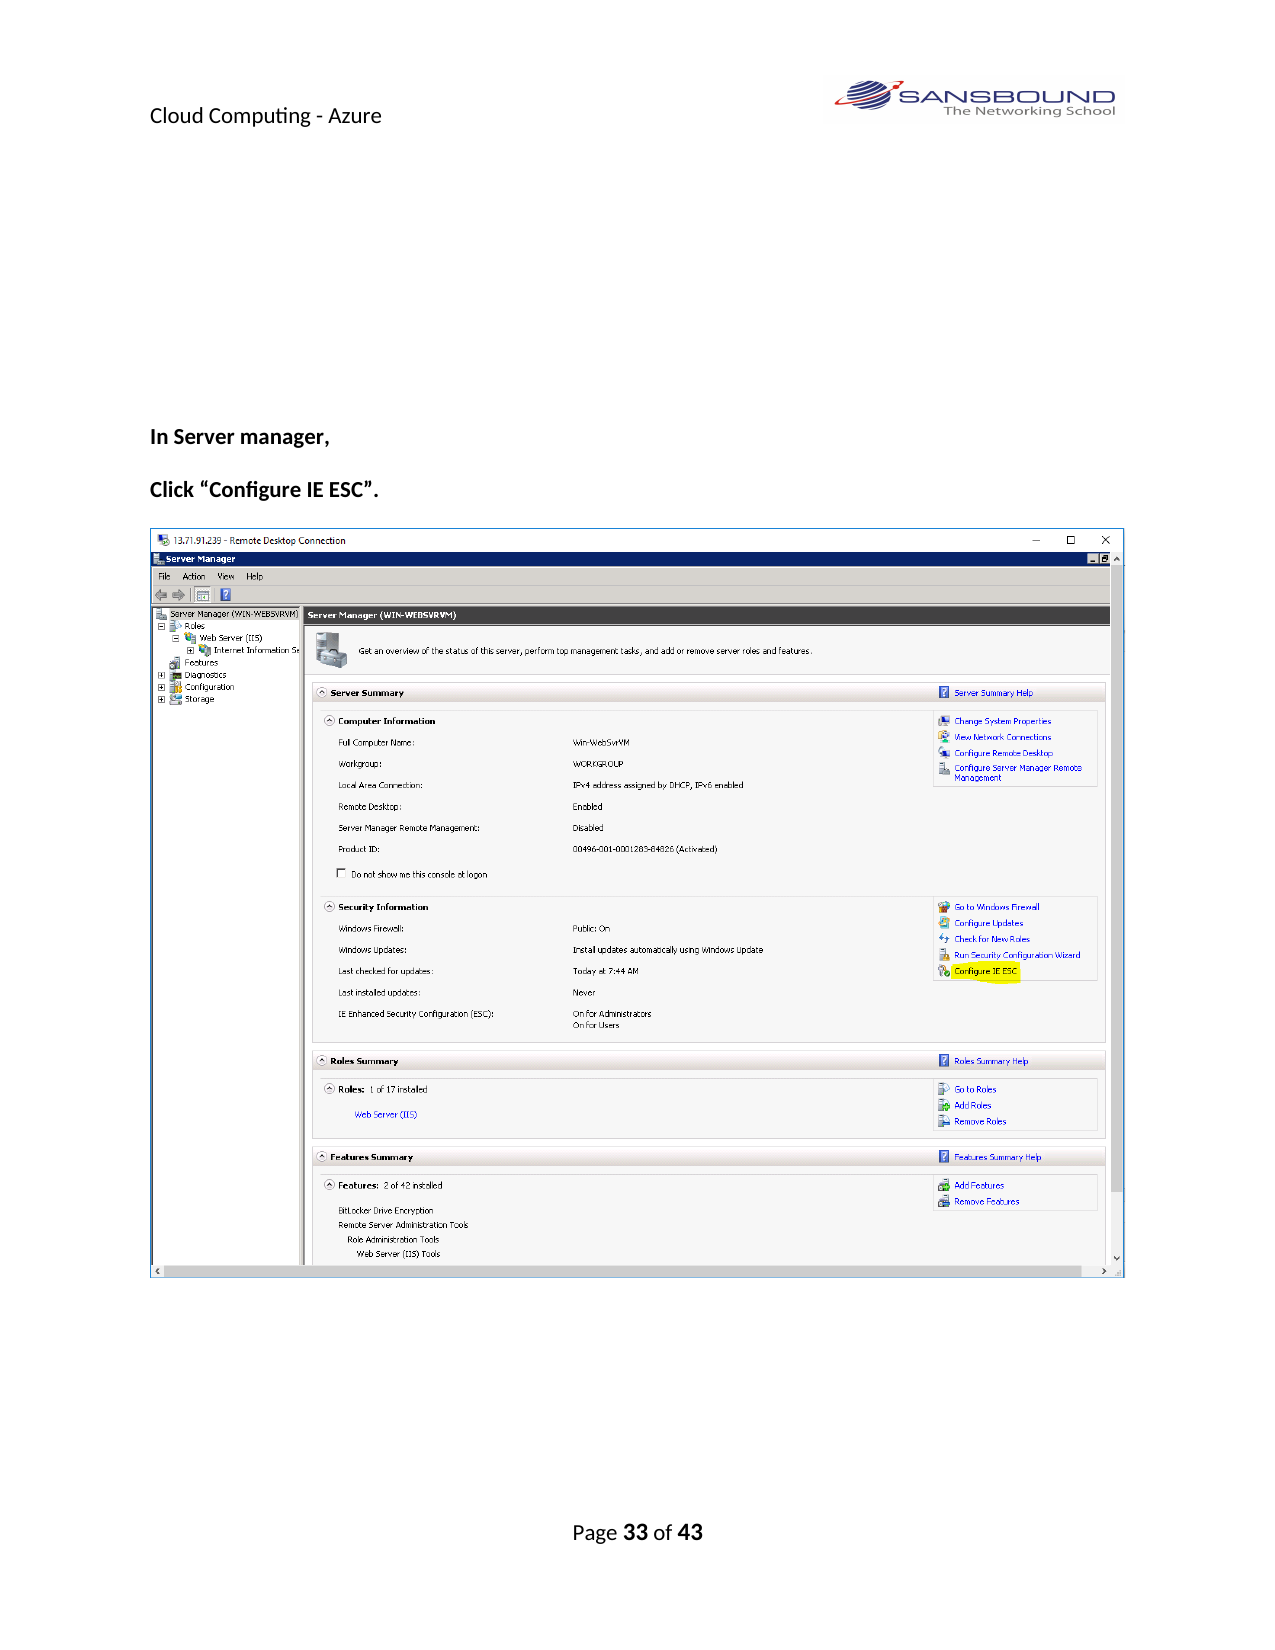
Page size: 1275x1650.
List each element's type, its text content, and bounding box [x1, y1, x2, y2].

text Click “Configure IE ESC”. [150, 475, 1125, 503]
picture [823, 75, 1125, 124]
picture [150, 528, 1125, 1278]
text In Server manager, [150, 422, 1125, 450]
